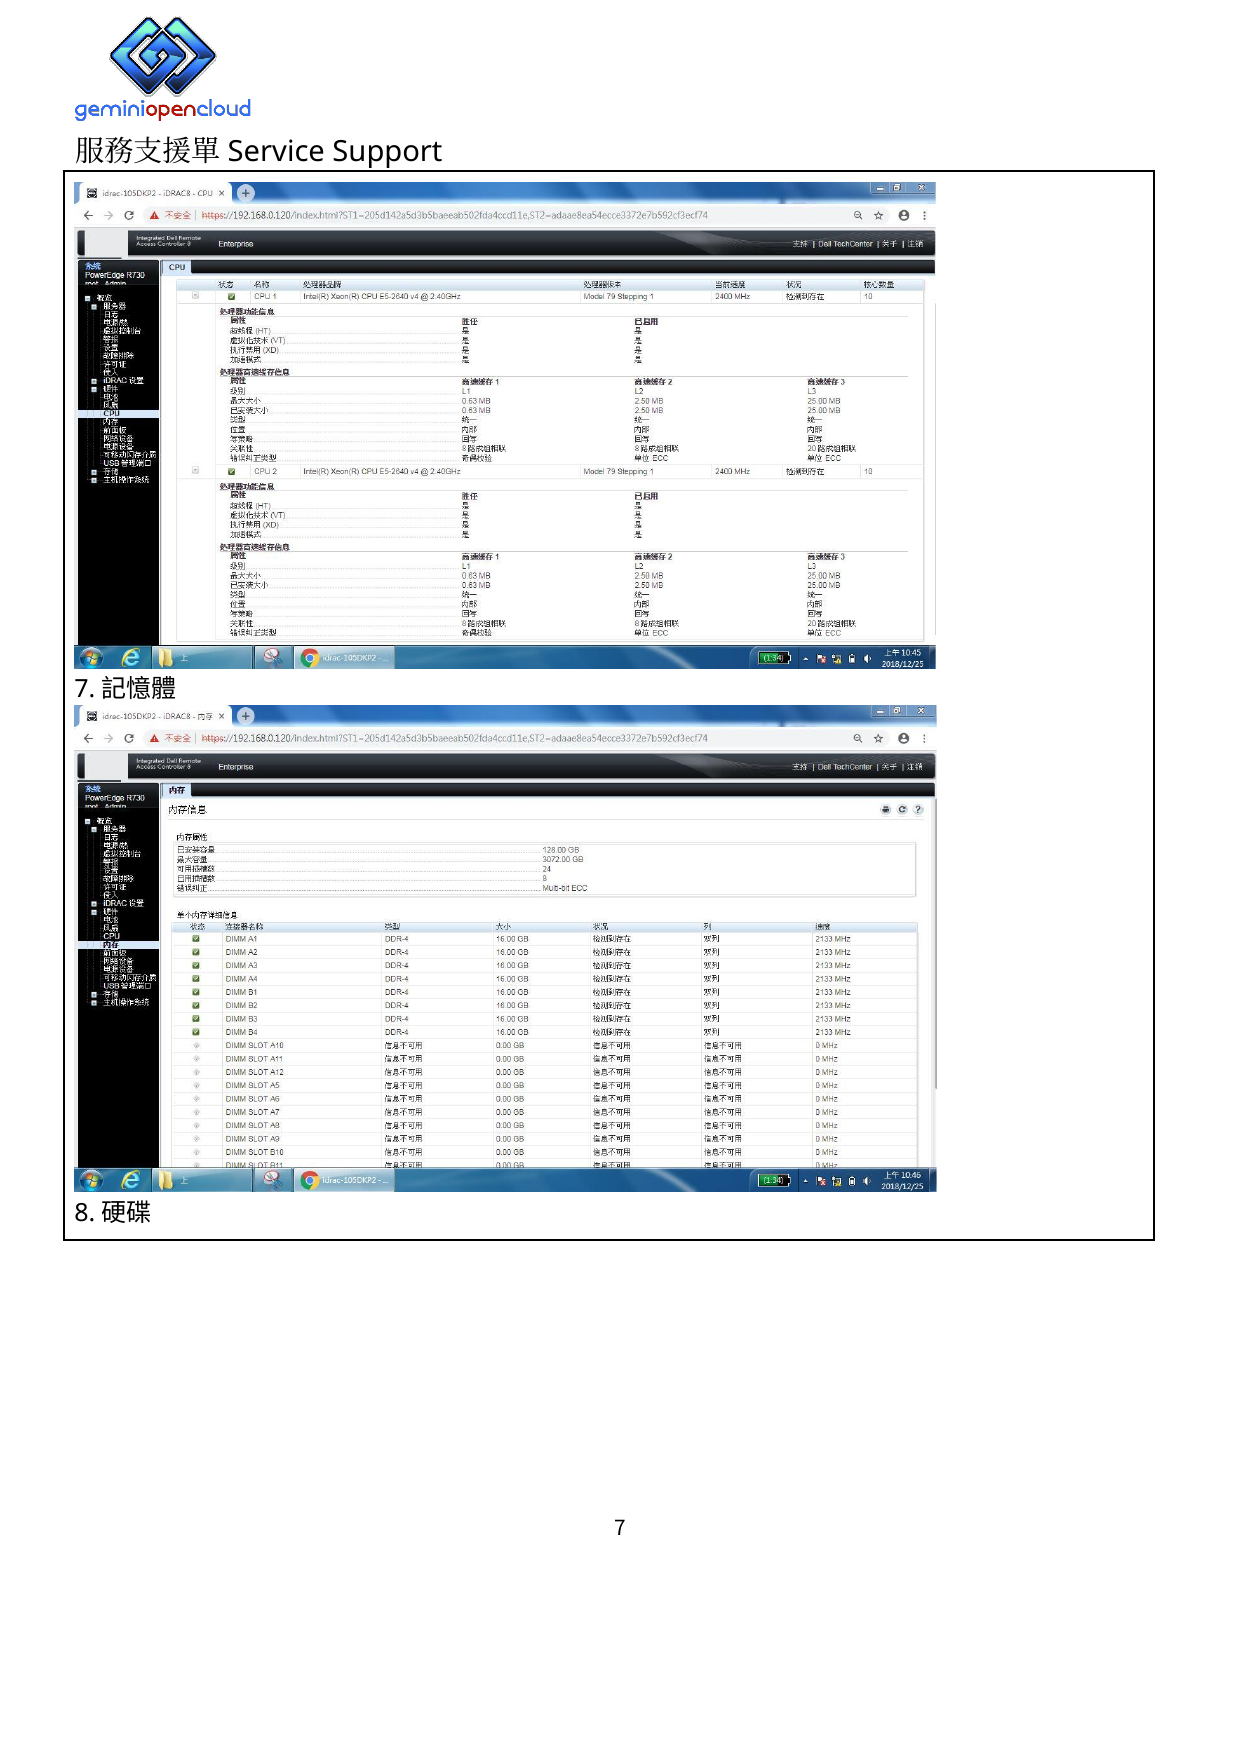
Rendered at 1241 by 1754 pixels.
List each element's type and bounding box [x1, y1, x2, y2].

table_header [65, 172, 1153, 1239]
picture [74, 705, 937, 1192]
picture [45, 9, 287, 125]
picture [74, 182, 936, 669]
